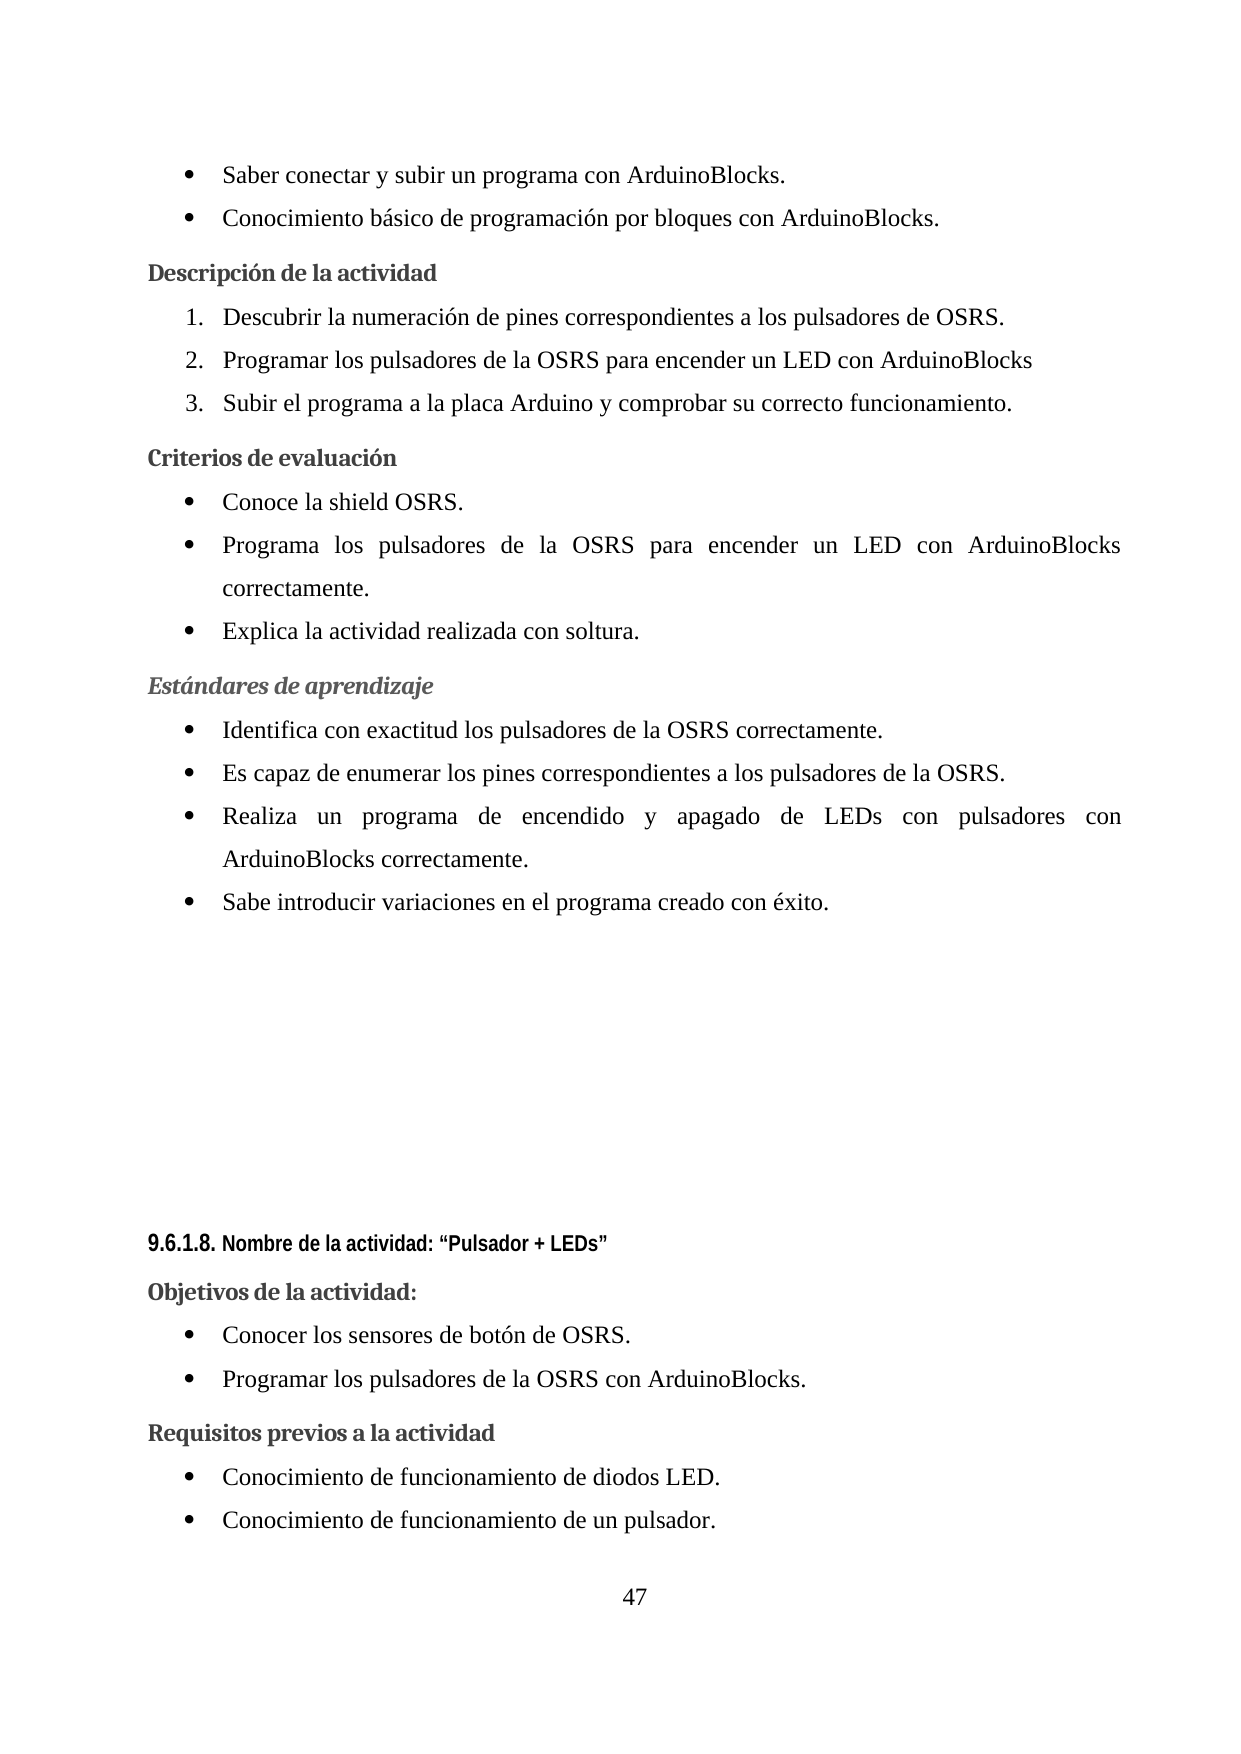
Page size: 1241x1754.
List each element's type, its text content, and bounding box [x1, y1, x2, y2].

list Descubrir la numeración de pines correspondientes a los pulsadores de OSRS. [185, 302, 1122, 330]
subtitle Estándares de aprendizaje [148, 672, 1122, 700]
list Programar los pulsadores de la OSRS para encender un LED con ArduinoBlocks [185, 345, 1122, 373]
text Conocimiento básico de programación por bloques con ArduinoBlocks. [185, 203, 1122, 232]
subtitle Requisitos previos a la actividad [148, 1419, 1122, 1448]
text Es capaz de enumerar los pines correspondientes a los pulsadores de la OSRS. [185, 758, 1122, 787]
text Explica la actividad realizada con soltura. [185, 616, 1122, 645]
text Saber conectar y subir un programa con ArduinoBlocks. [185, 160, 1122, 188]
text Sabe introducir variaciones en el programa creado con éxito. [185, 887, 1122, 916]
subtitle Nombre de la actividad: “Pulsador + LEDs” [148, 1228, 1122, 1257]
subtitle Descripción de la actividad [148, 258, 1122, 287]
text Programar los pulsadores de la OSRS con ArduinoBlocks. [185, 1364, 1122, 1392]
text Conoce la shield OSRS. [185, 487, 1122, 515]
text Realiza un programa de encendido y apagado de LEDs con pulsadores con ArduinoBlocks correctamente. [185, 801, 1122, 873]
list Subir el programa a la placa Arduino y comprobar su correcto funcionamiento. [185, 388, 1122, 417]
subtitle Objetivos de la actividad: [148, 1277, 1122, 1306]
text Conocimiento de funcionamiento de diodos LED. [185, 1462, 1122, 1491]
text Identifica con exactitud los pulsadores de la OSRS correctamente. [185, 715, 1122, 743]
text Conocimiento de funcionamiento de un pulsador. [185, 1506, 1122, 1534]
subtitle Criterios de evaluación [148, 443, 1122, 472]
text Conocer los sensores de botón de OSRS. [185, 1321, 1122, 1349]
text Programa los pulsadores de la OSRS para encender un LED con ArduinoBlocks correctamente. [185, 530, 1122, 602]
